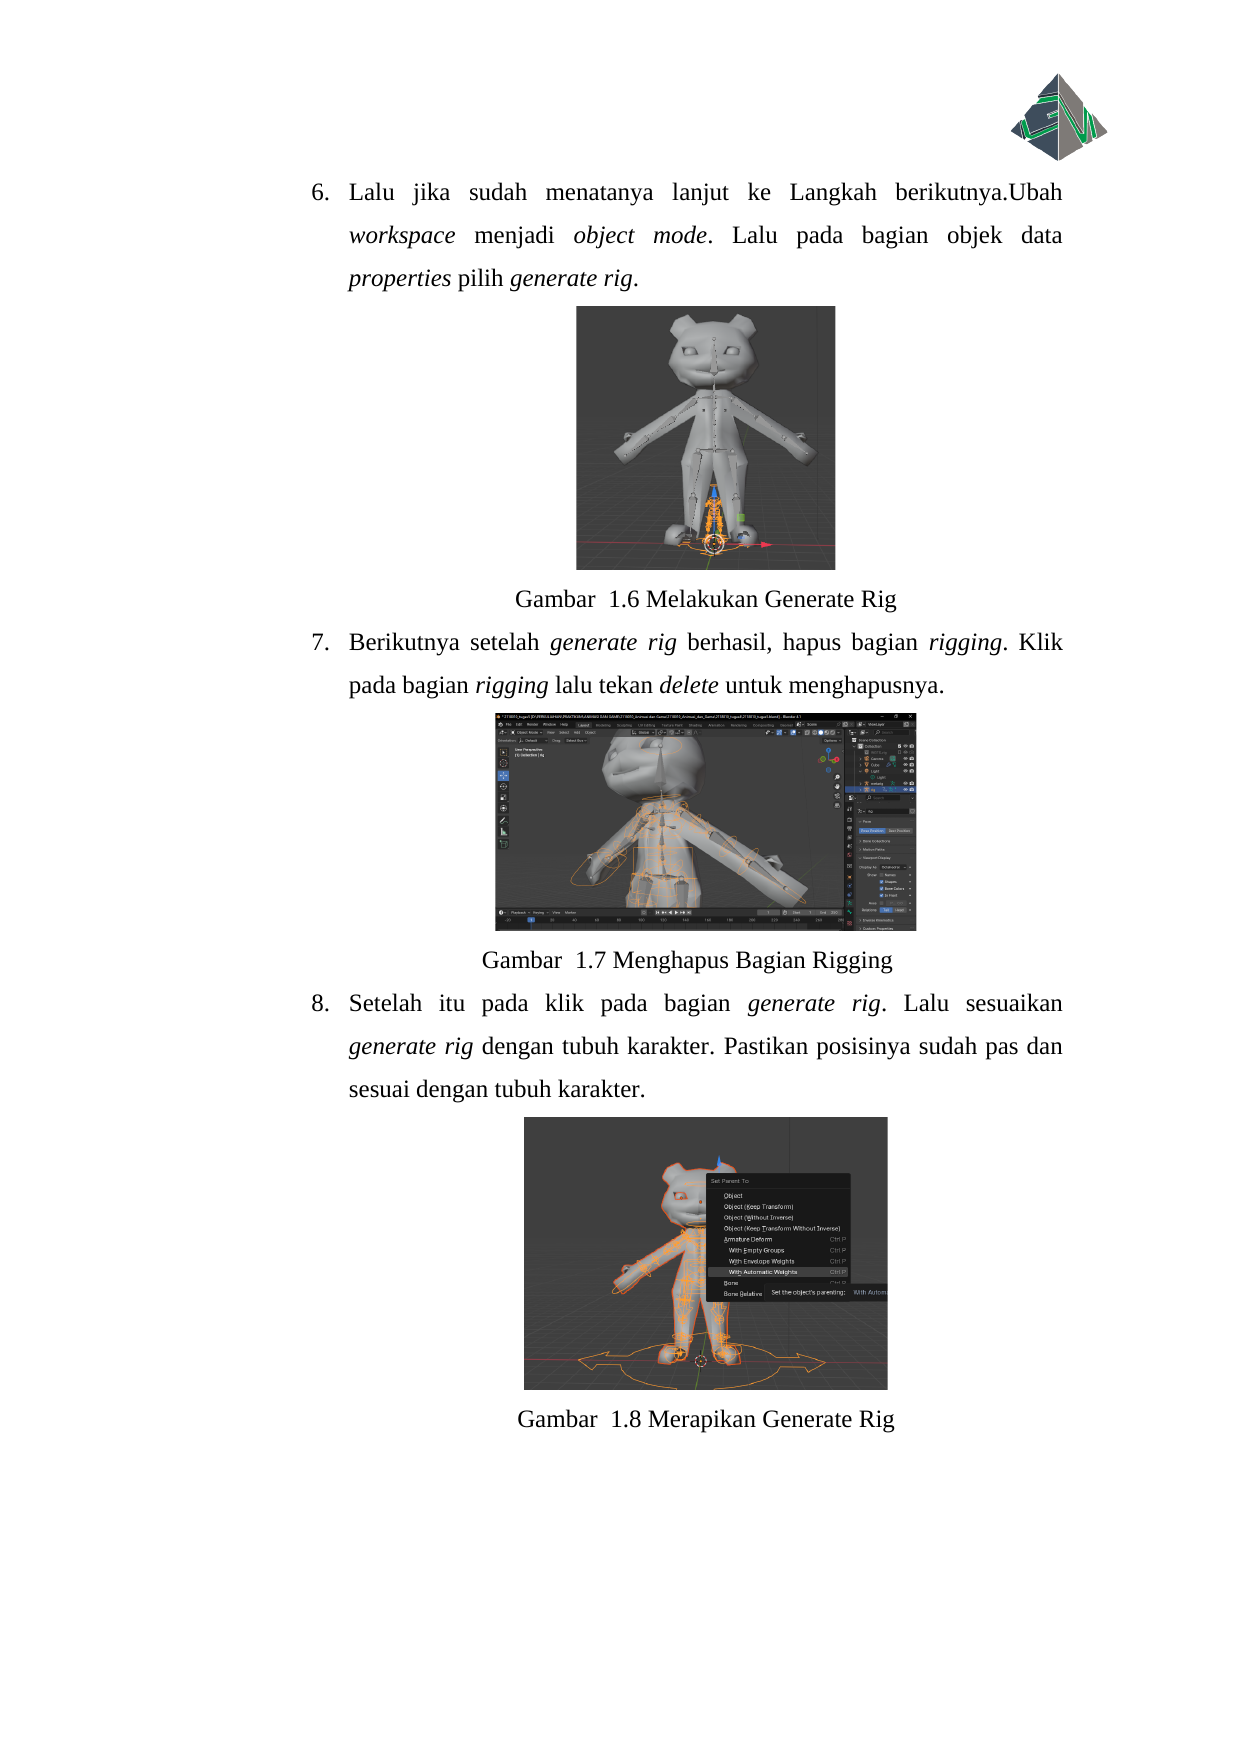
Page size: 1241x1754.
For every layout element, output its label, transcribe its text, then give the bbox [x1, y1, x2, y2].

list Setelah itu pada klik pada bagian generate rig. Lalu sesuaikan generate rig dengan tubuh karakter. Pastikan posisinya sudah pas dan sesuai dengan tubuh karakter. [311, 988, 1063, 1103]
picture [1010, 73, 1108, 161]
subtitle 1.6 Melakukan Generate Rig [349, 584, 1063, 613]
picture [524, 1117, 888, 1390]
list Berikutnya setelah generate rig berhasil, hapus bagian rigging. Klik pada bagian rigging lalu tekan delete untuk menghapusnya. [311, 627, 1063, 699]
subtitle 1.8 Merapikan Generate Rig [349, 1404, 1063, 1433]
list Lalu jika sudah menatanya lanjut ke Langkah berikutnya.Ubah workspace menjadi object mode. Lalu pada bagian objek data properties pilih generate rig. [311, 177, 1063, 292]
subtitle 1.7 Menghapus Bagian Rigging [311, 945, 1063, 974]
picture [495, 713, 917, 931]
picture [576, 306, 836, 570]
